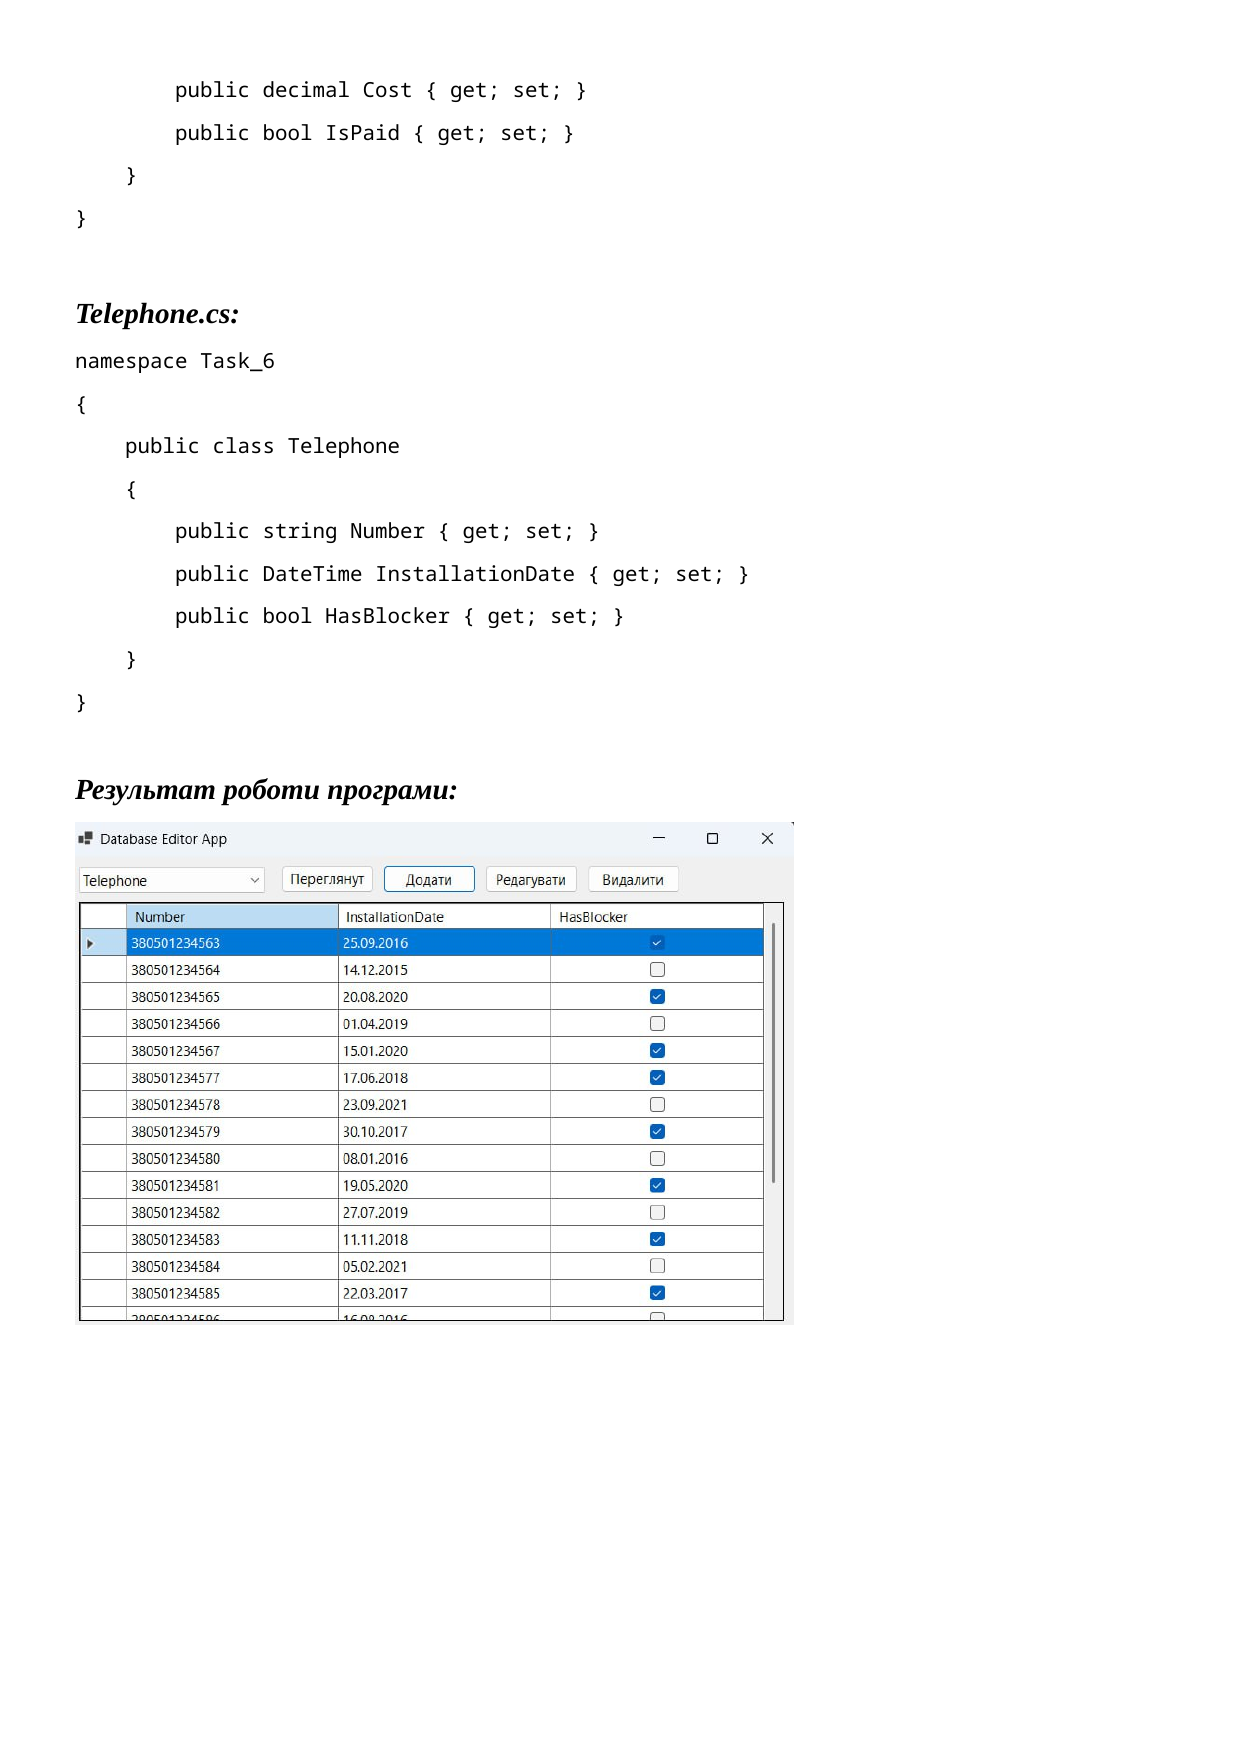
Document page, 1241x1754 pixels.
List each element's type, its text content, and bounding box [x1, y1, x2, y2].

text { [75, 389, 1165, 417]
text } [75, 687, 1165, 715]
text } [75, 160, 1165, 189]
text public decimal Cost { get; set; } [75, 75, 1165, 103]
text } [75, 644, 1165, 673]
text Telephone.cs: [75, 296, 1165, 329]
text Результат роботи програми: [75, 772, 1165, 806]
text public bool HasBlocker { get; set; } [75, 602, 1165, 630]
text namespace Task_6 [75, 346, 1165, 374]
text } [75, 203, 1165, 231]
picture [75, 822, 794, 1325]
text public class Telephone [75, 431, 1165, 460]
text public bool IsPaid { get; set; } [75, 118, 1165, 146]
text public string Number { get; set; } [75, 516, 1165, 545]
text public DateTime InstallationDate { get; set; } [75, 559, 1165, 587]
text { [75, 474, 1165, 502]
